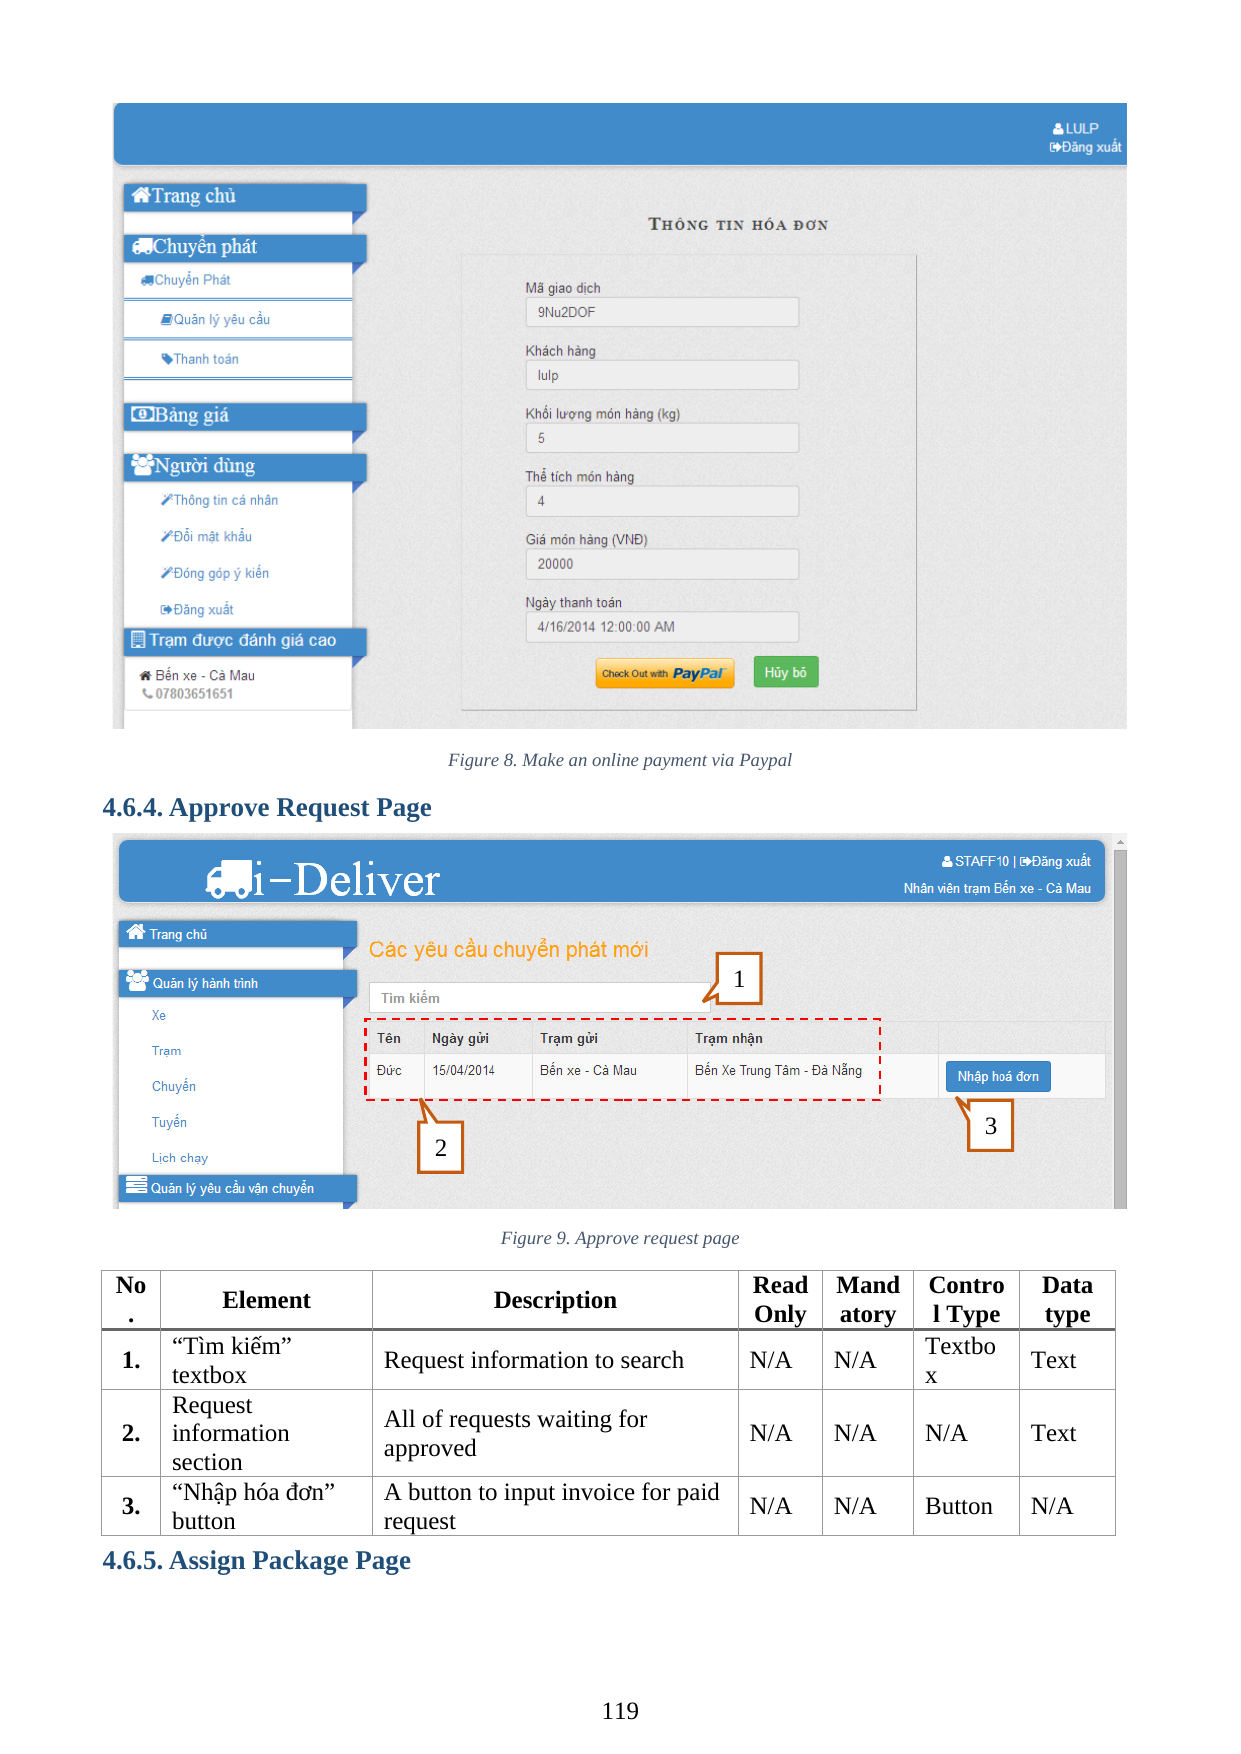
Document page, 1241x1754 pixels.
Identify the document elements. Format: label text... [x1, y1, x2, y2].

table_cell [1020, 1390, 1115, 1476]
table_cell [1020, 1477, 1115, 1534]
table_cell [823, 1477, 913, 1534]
subtitle Assign Package Page [163, 1544, 1128, 1575]
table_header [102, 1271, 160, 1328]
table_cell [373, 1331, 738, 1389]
picture [112, 833, 1128, 1209]
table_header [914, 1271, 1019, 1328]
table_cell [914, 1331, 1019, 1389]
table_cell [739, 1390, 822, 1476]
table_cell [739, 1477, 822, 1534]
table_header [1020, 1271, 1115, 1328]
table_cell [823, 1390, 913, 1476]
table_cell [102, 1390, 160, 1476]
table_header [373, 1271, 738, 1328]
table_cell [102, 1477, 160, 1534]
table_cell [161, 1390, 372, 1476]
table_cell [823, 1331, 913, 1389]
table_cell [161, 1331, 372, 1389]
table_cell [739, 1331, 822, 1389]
picture [112, 103, 1128, 730]
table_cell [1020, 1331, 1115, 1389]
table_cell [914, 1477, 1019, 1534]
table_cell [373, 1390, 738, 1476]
subtitle Approve Request Page [163, 791, 1128, 822]
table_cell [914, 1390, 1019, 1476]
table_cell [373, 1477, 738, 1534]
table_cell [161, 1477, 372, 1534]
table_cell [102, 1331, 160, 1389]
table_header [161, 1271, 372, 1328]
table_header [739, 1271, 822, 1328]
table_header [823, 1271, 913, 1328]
